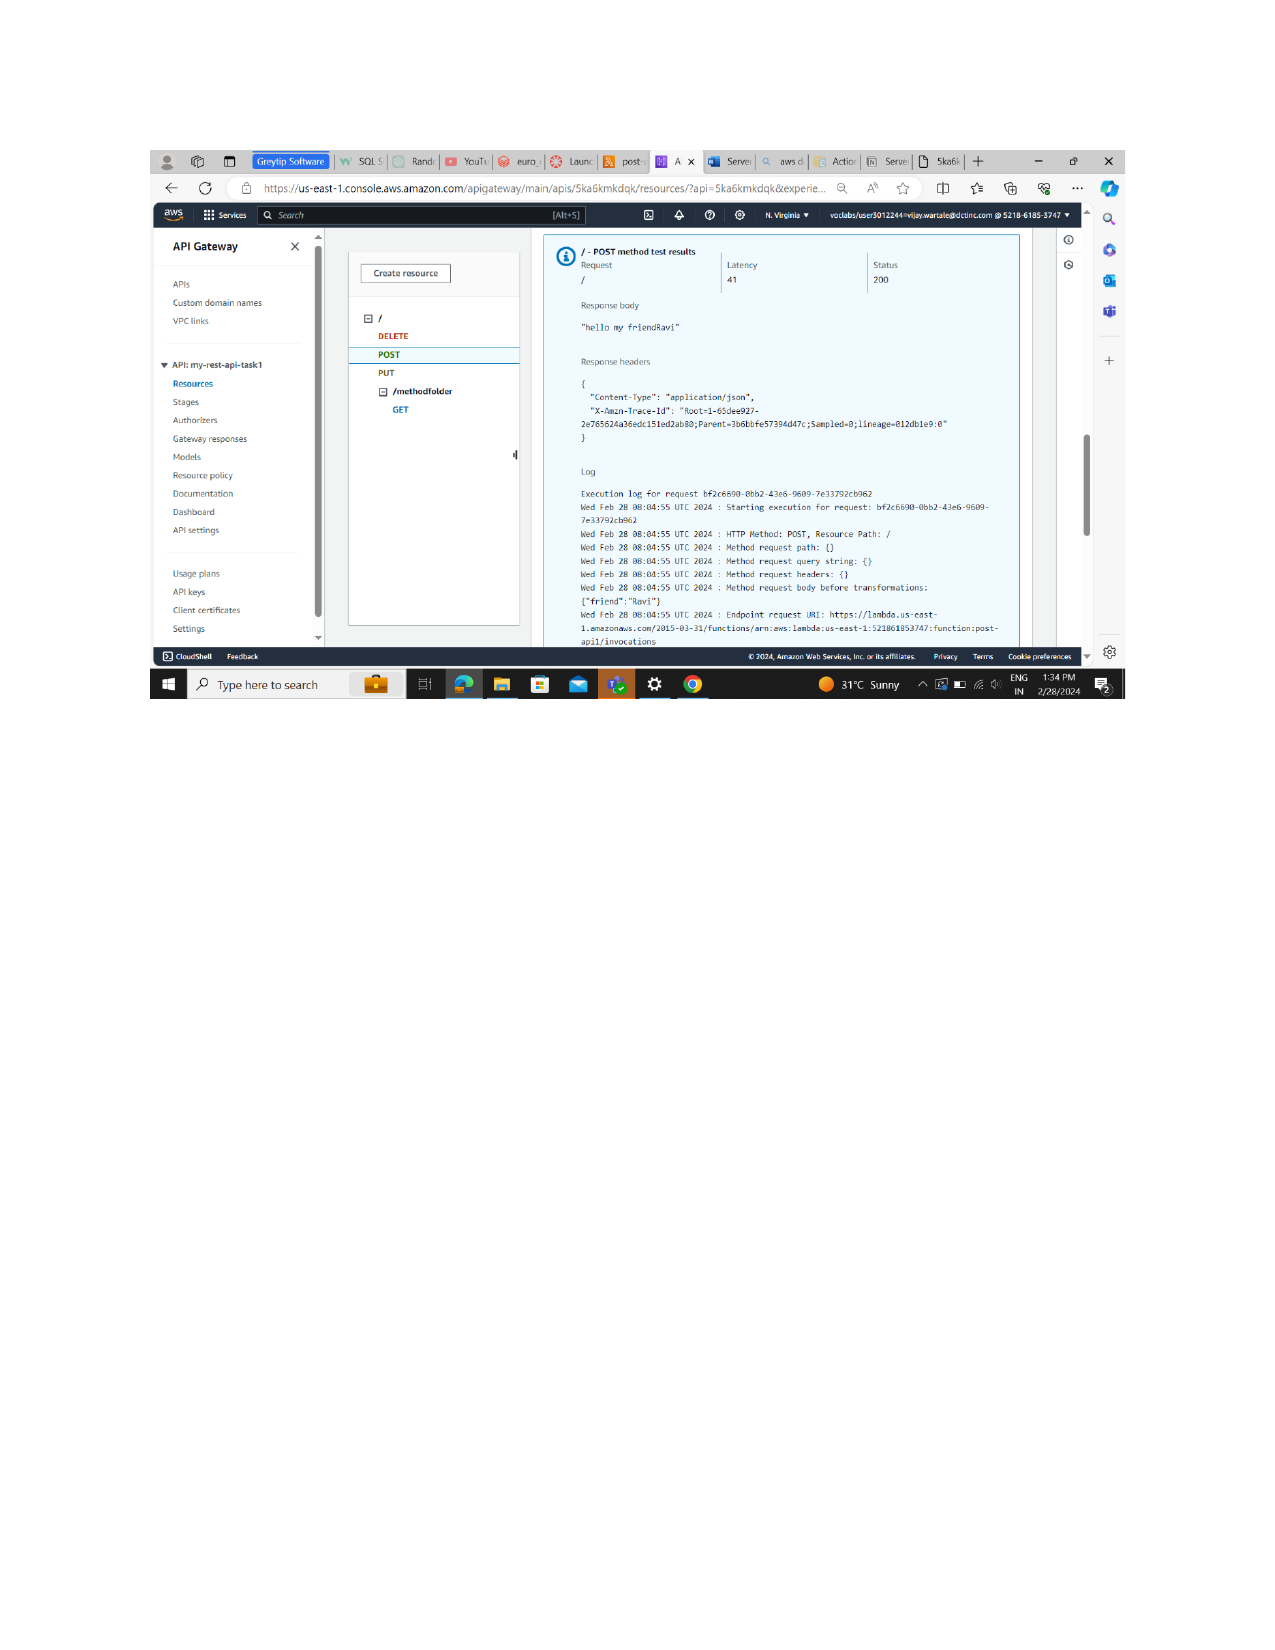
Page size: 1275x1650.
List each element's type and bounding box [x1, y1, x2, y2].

picture [150, 150, 1125, 699]
